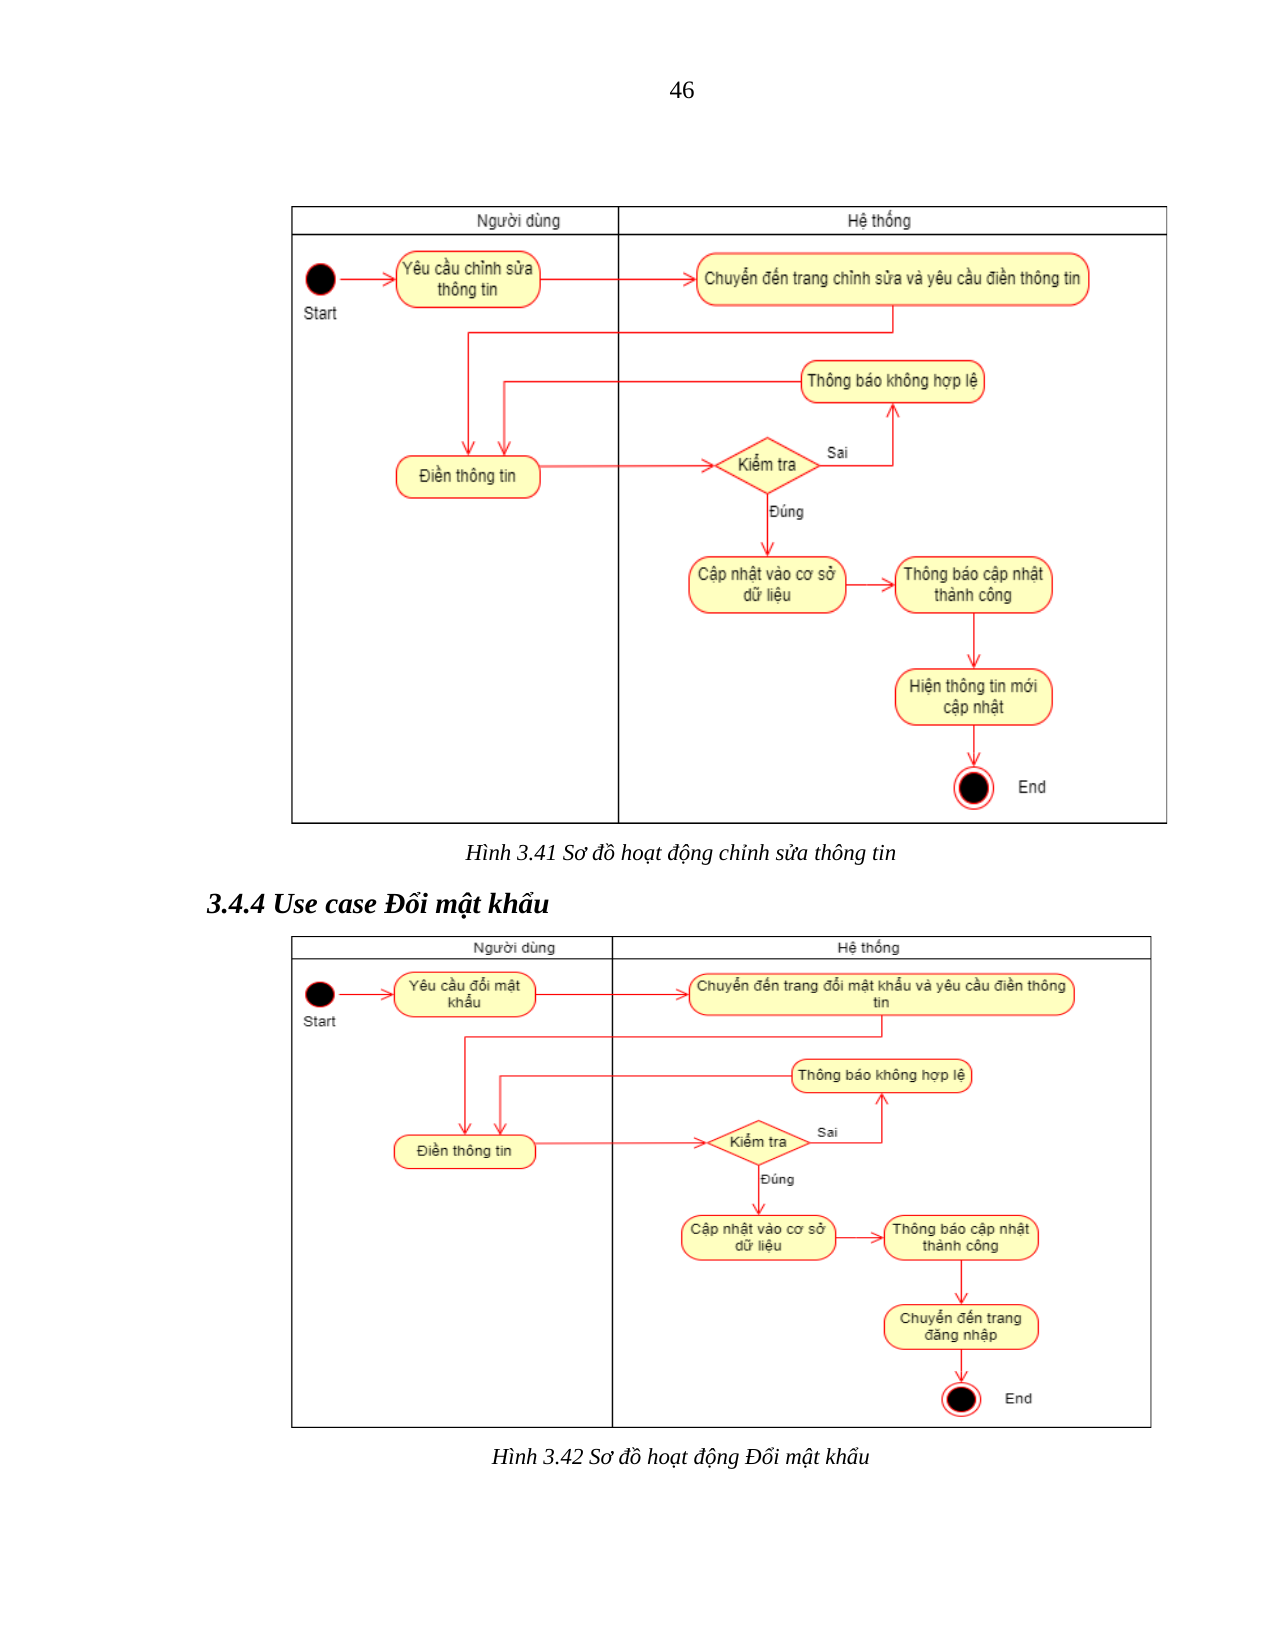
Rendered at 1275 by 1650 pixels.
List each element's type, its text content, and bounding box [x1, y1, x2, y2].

picture [281, 936, 1152, 1428]
list Use case Đổi mật khẩu [207, 887, 1157, 920]
text Hình 3.41 Sơ đồ hoạt động chỉnh sửa thông tin [207, 839, 1157, 866]
text Hình 3.42 Sơ đồ hoạt động Đổi mật khẩu [207, 1443, 1157, 1469]
picture [281, 206, 1168, 824]
